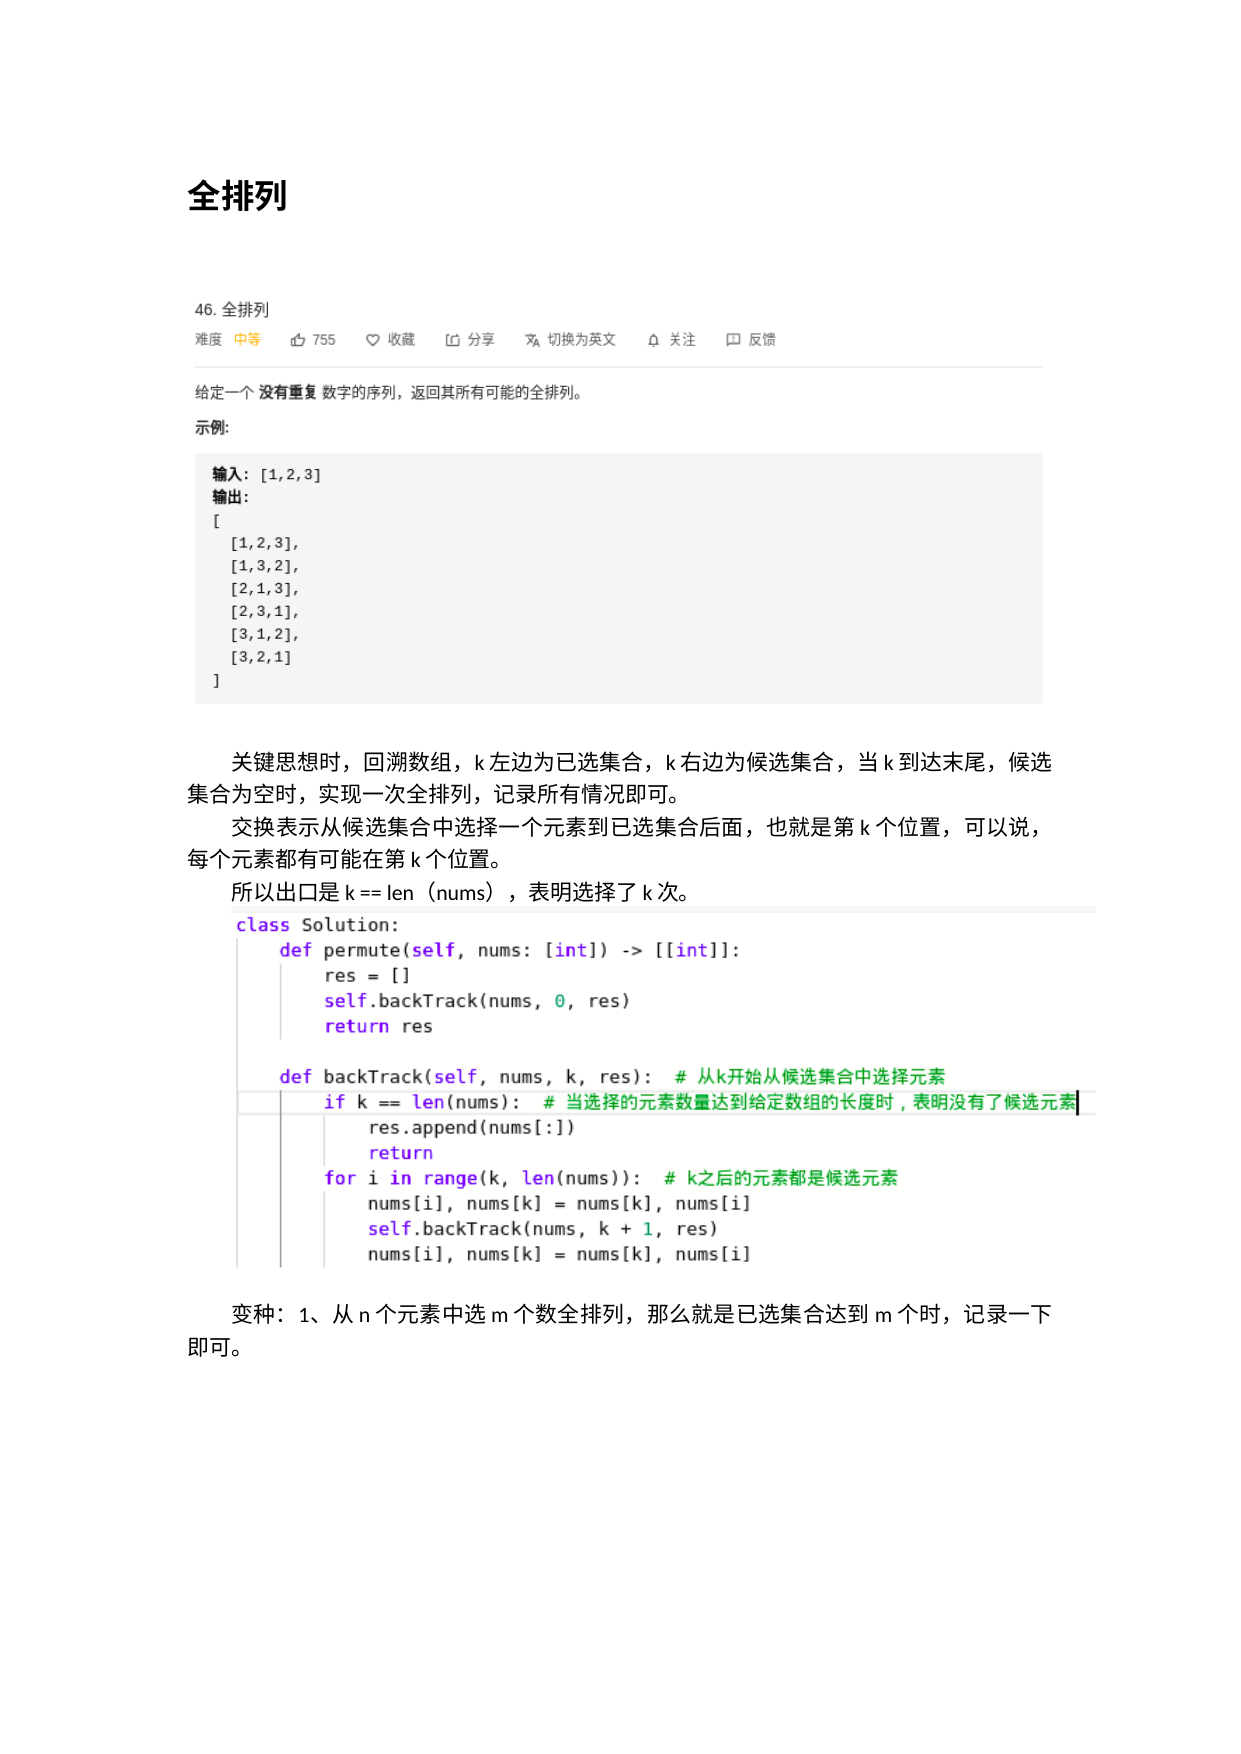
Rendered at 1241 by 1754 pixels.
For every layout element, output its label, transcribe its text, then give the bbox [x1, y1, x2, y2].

subtitle 全排列 [187, 162, 1053, 227]
picture [231, 906, 1096, 1269]
text 所以出口是k == len（nums），表明选择了k次。 [187, 874, 1053, 907]
picture [187, 289, 1053, 714]
text 变种：1、从n个元素中选m个数全排列，那么就是已选集合达到m个时，记录一下即可。 [187, 1297, 1053, 1362]
text 交换表示从候选集合中选择一个元素到已选集合后面，也就是第k个位置，可以说，每个元素都有可能在第k个位置。 [187, 809, 1053, 874]
text 关键思想时，回溯数组，k左边为已选集合，k右边为候选集合，当k到达末尾，候选集合为空时，实现一次全排列，记录所有情况即可。 [187, 744, 1053, 809]
